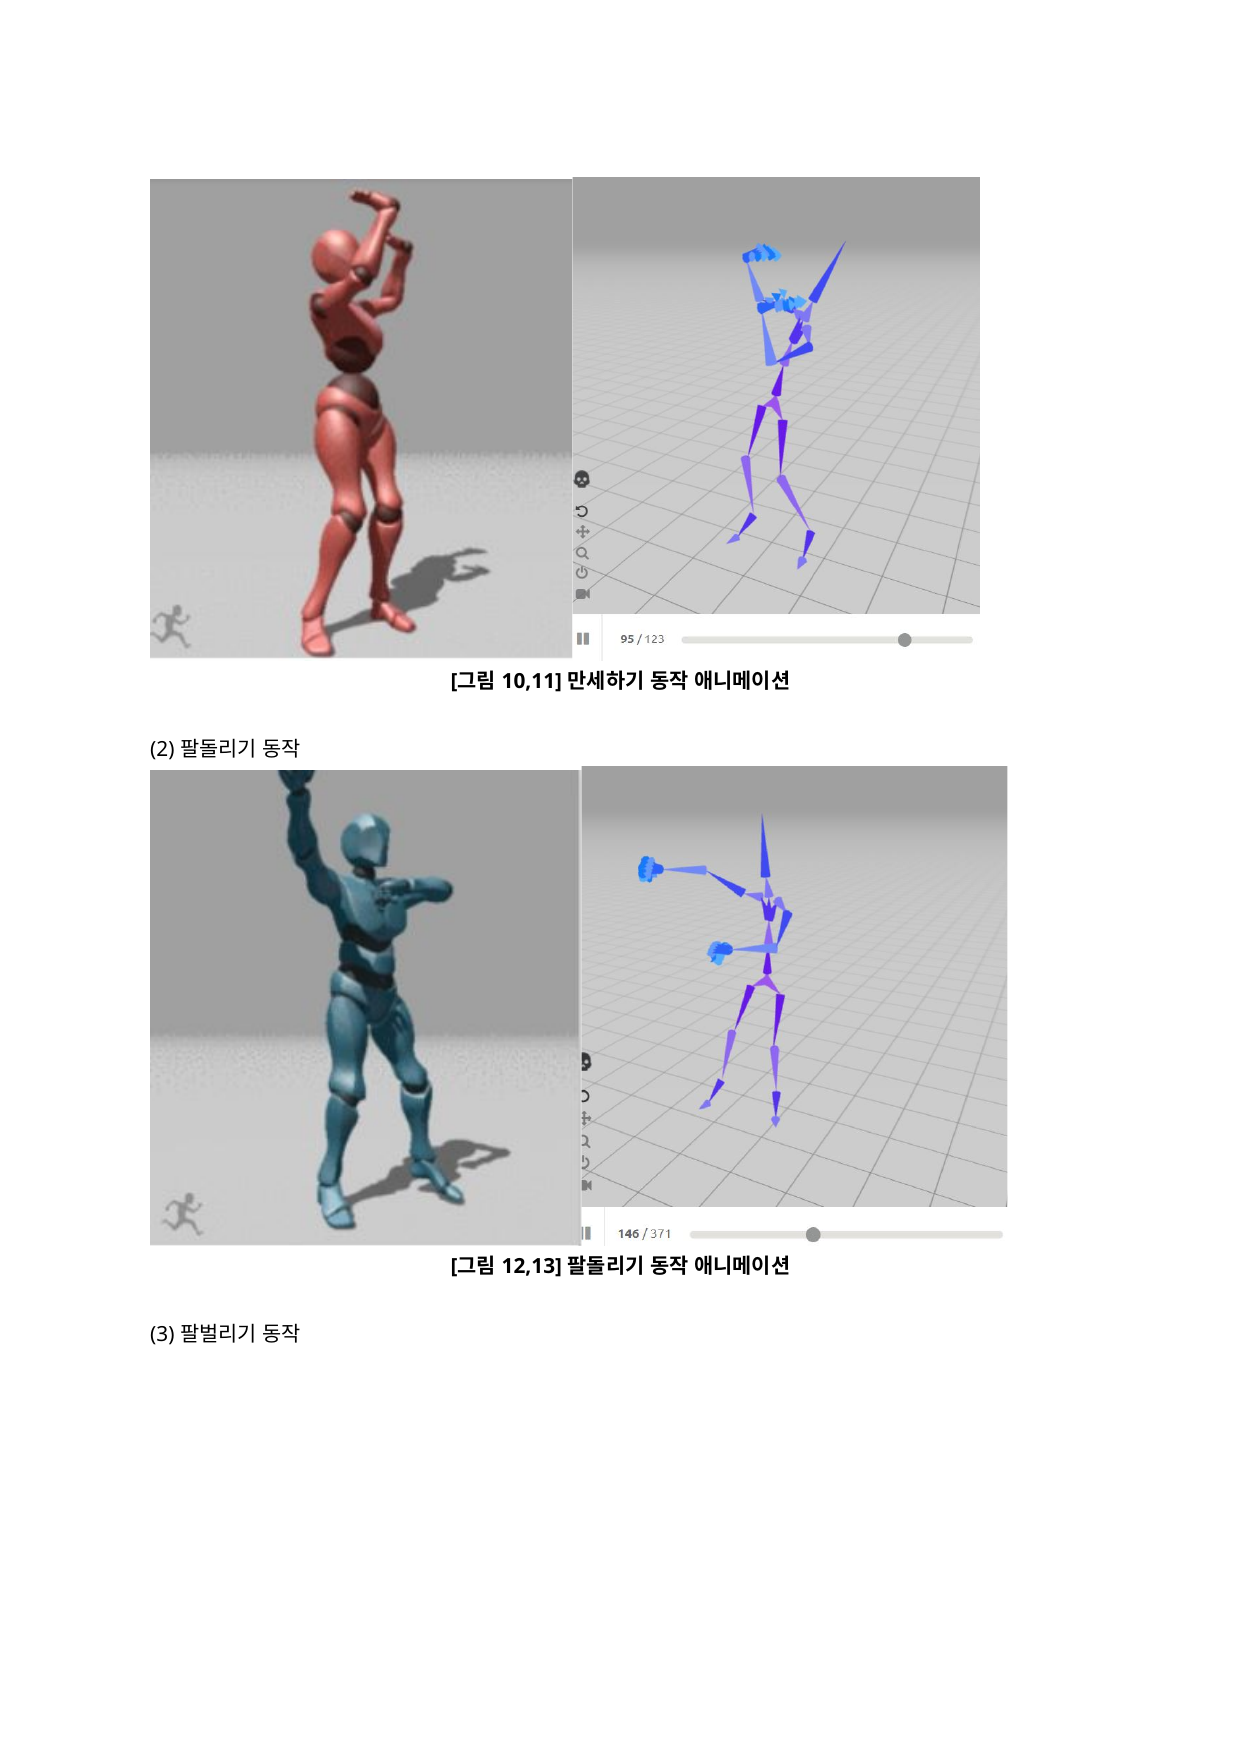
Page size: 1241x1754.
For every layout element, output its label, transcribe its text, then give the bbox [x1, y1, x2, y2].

text [그림 12,13] 팔돌리기 동작 애니메이션 [150, 1249, 1090, 1280]
text (2) 팔돌리기 동작 [150, 732, 1090, 762]
picture [150, 177, 980, 661]
text (3) 팔벌리기 동작 [150, 1317, 1090, 1347]
picture [150, 766, 1008, 1246]
text [그림 10,11] 만세하기 동작 애니메이션 [150, 664, 1090, 695]
